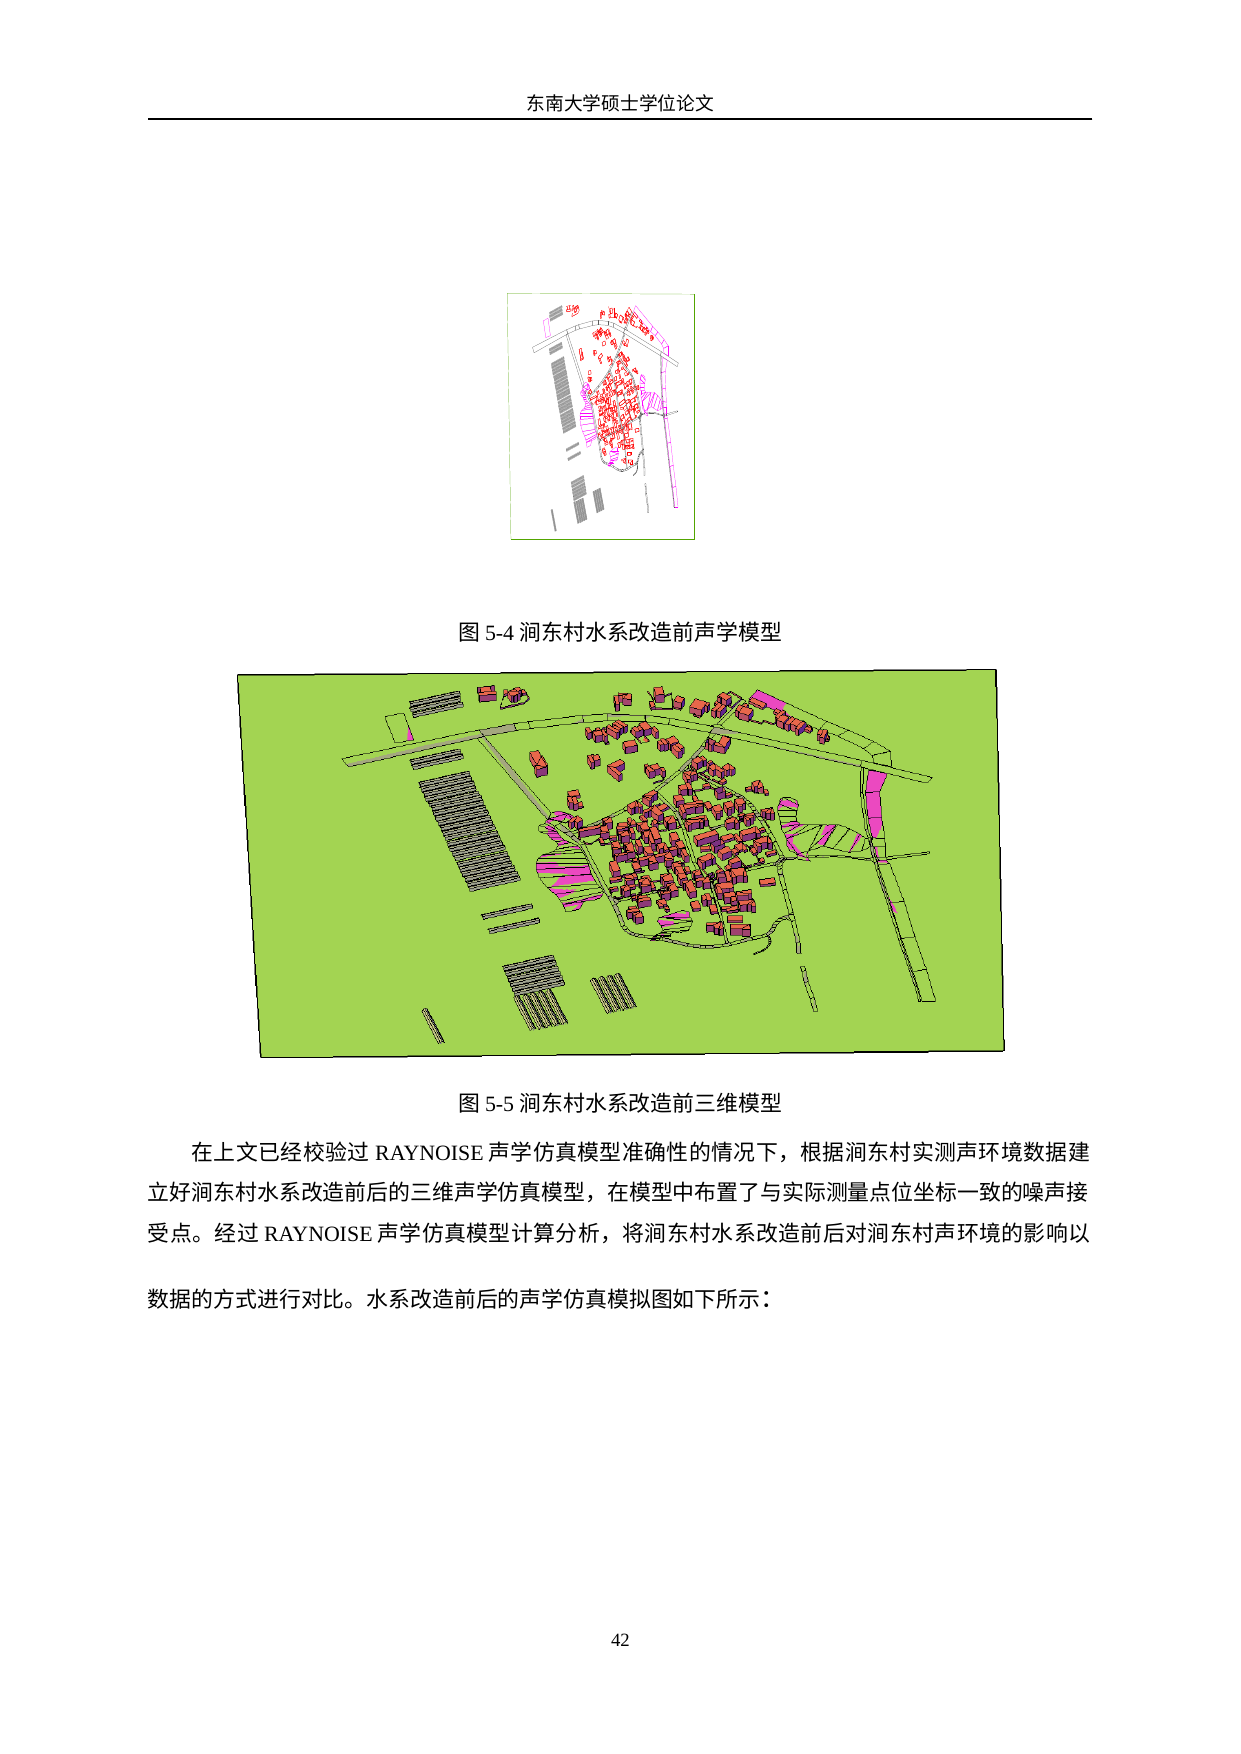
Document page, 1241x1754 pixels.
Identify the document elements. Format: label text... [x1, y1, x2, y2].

picture [232, 663, 1008, 1063]
text 在上文已经校验过RAYNOISE声学仿真模型准确性的情况下，根据涧东村实测声环境数据建立好涧东村水系改造前后的三维声学仿真模型，在模型中布置了与实际测量点位坐标一致的噪声接受点。经过RAYNOISE声学仿真模型计算分析，将涧东村水系改造前后对涧东村声环境的影响以数据的方式进行对比。水系改造前后的声学仿真模拟图如下所示： [148, 1134, 1092, 1329]
text 图5-5 涧东村水系改造前三维模型 [148, 1086, 1092, 1118]
text 图5-4 涧东村水系改造前声学模型 [148, 614, 1092, 647]
